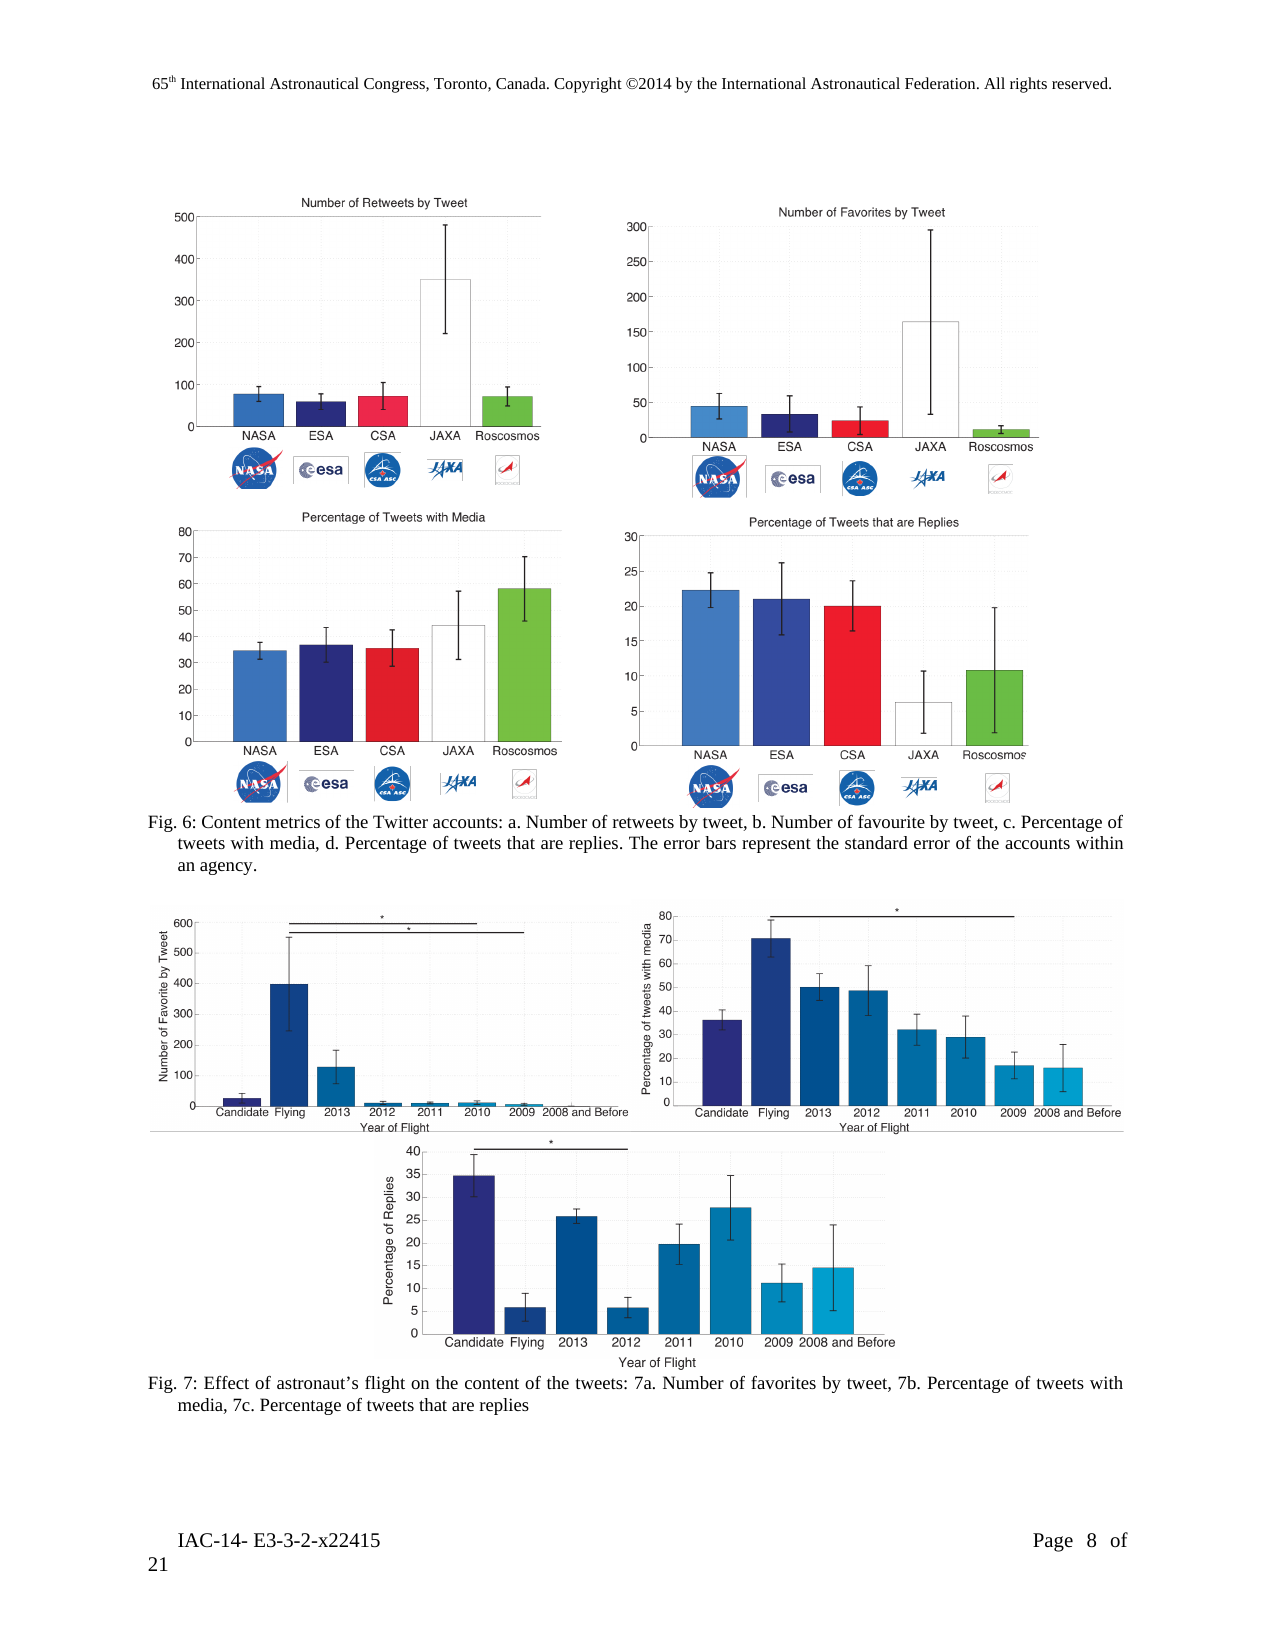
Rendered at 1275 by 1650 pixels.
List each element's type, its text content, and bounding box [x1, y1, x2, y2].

table_header [136, 899, 1137, 1372]
table_cell Fig. 7: Effect of astronaut’s flight on the content of the tweets: 7a. Number of favorites by tweet, 7b. Percentage of tweets with media, 7c. Percentage of tweets that are replies [136, 1372, 1137, 1415]
table_cell Fig. 6: Content metrics of the Twitter accounts: a. Number of retweets by tweet, b. Number of favourite by tweet, c. Percentage of tweets with media, d. Percentage of tweets that are replies. The error bars represent the standard error of the accounts within an agency. [136, 811, 1137, 875]
table_header [136, 172, 1137, 811]
